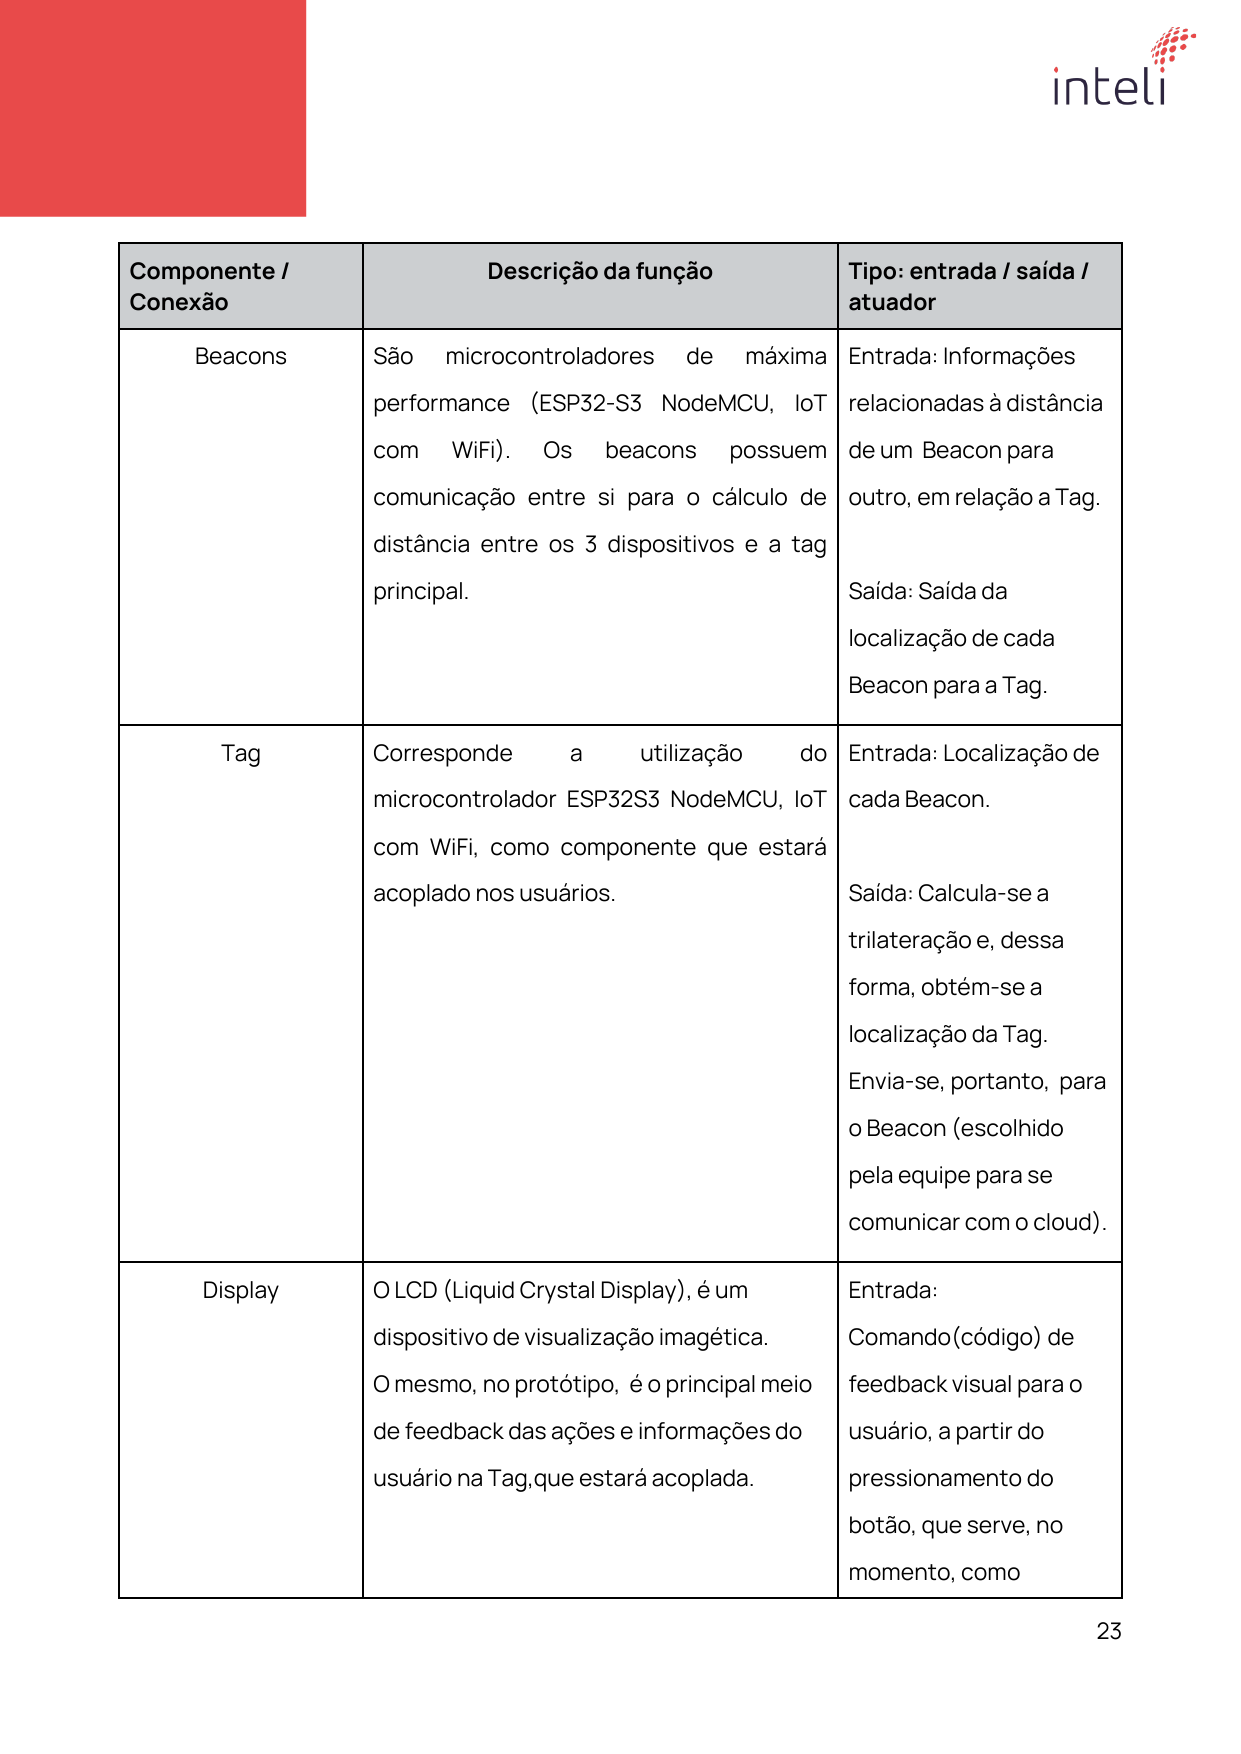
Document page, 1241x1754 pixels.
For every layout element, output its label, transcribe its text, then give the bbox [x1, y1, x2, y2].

table_cell São microcontroladores de máxima performance (ESP32-S3 NodeMCU, IoT com WiFi). Os beacons possuem comunicação entre si para o cálculo de distância entre os 3 dispositivos e a tag principal. [364, 330, 837, 724]
picture [0, 0, 307, 217]
table_cell Display [120, 1263, 362, 1597]
table_cell Entrada: Informações relacionadas à distância de um Beacon para outro, em relação a Tag. Saída: Saída da localização de cada Beacon para a Tag. [839, 330, 1121, 724]
picture [1054, 27, 1197, 105]
table_cell Beacons [120, 330, 362, 724]
table_header Tipo: entrada / saída / atuador [839, 244, 1121, 328]
table_cell Corresponde a utilização do microcontrolador ESP32S3 NodeMCU, IoT com WiFi, como componente que estará acoplado nos usuários. [364, 726, 837, 1261]
table_cell Entrada: Localização de cada Beacon. Saída: Calcula-se a trilateração e, dessa forma, obtém-se a localização da Tag. Envia-se, portanto, para o Beacon (escolhido pela equipe para se comunicar com o cloud). [839, 726, 1121, 1261]
table_cell Tag [120, 726, 362, 1261]
table_header Componente / Conexão [120, 244, 362, 328]
table_header Descrição da função [364, 244, 837, 328]
